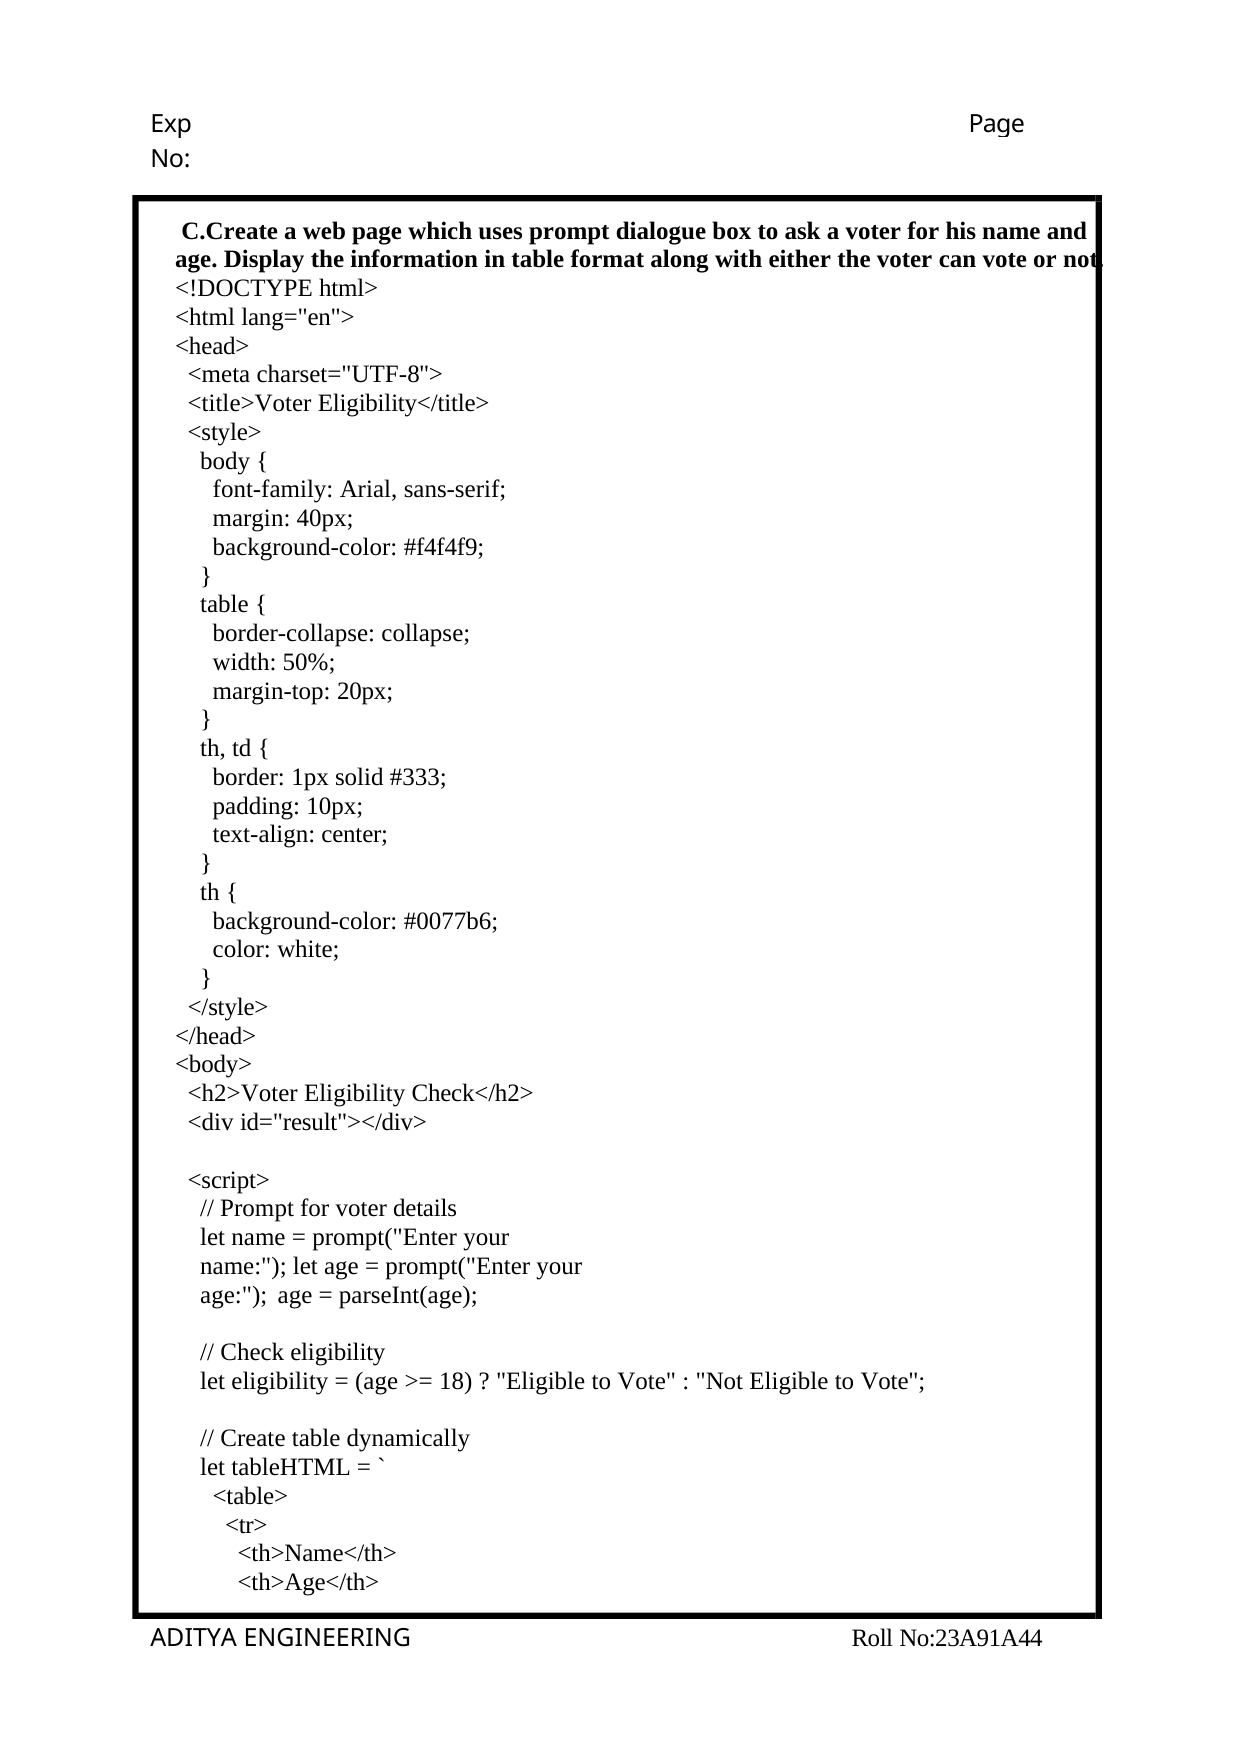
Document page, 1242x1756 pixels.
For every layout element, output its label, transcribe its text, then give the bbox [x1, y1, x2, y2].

text <tr> [225, 1510, 1109, 1538]
text th, td { [200, 733, 1109, 762]
text border-collapse: collapse; width: 50%; [212, 618, 515, 676]
text <h2>Voter Eligibility Check</h2> [187, 1078, 1109, 1107]
text // Prompt for voter details [200, 1193, 1109, 1222]
text table { [200, 589, 1109, 618]
text </style> [187, 992, 1109, 1021]
text margin-top: 20px; [212, 676, 1109, 704]
text } [200, 963, 1109, 992]
text <!DOCTYPE html> [175, 273, 1109, 302]
text let name = prompt("Enter your name:"); let age = prompt("Enter your age:"); age = parseInt(age); [200, 1222, 600, 1308]
text <body> [175, 1049, 1109, 1078]
text <head> [175, 331, 1109, 359]
text // Create table dynamically let tableHTML = ` [200, 1423, 480, 1481]
text border: 1px solid #333; padding: 10px; [212, 762, 515, 819]
text background-color: #0077b6; color: white; [212, 906, 515, 963]
text } [200, 561, 1109, 589]
text text-align: center; [212, 819, 1109, 848]
text font-family: Arial, sans-serif; margin: 40px; [212, 474, 515, 532]
text <html lang="en"> [175, 302, 1109, 331]
text <style> body { [187, 417, 297, 474]
text let eligibility = (age >= 18) ? "Eligible to Vote" : "Not Eligible to Vote"; [200, 1366, 1109, 1395]
text </head> [175, 1021, 1109, 1049]
text <table> [212, 1481, 1109, 1510]
text <title>Voter Eligibility</title> [187, 388, 1109, 417]
subtitle C.Create a web page which uses prompt dialogue box to ask a voter for his name and age. Display the information in table format along with either the voter can vote or not. [175, 216, 1109, 273]
text <th>Name</th> [237, 1538, 1109, 1567]
text } [200, 848, 1109, 877]
text <meta charset="UTF-8"> [187, 359, 1109, 388]
text <div id="result"></div> [187, 1107, 1109, 1136]
text <th>Age</th> [237, 1567, 1109, 1596]
text <script> [187, 1165, 1109, 1193]
text th { [200, 877, 1109, 906]
text background-color: #f4f4f9; [212, 532, 1109, 561]
text // Check eligibility [200, 1337, 1109, 1366]
text } [200, 704, 1109, 733]
